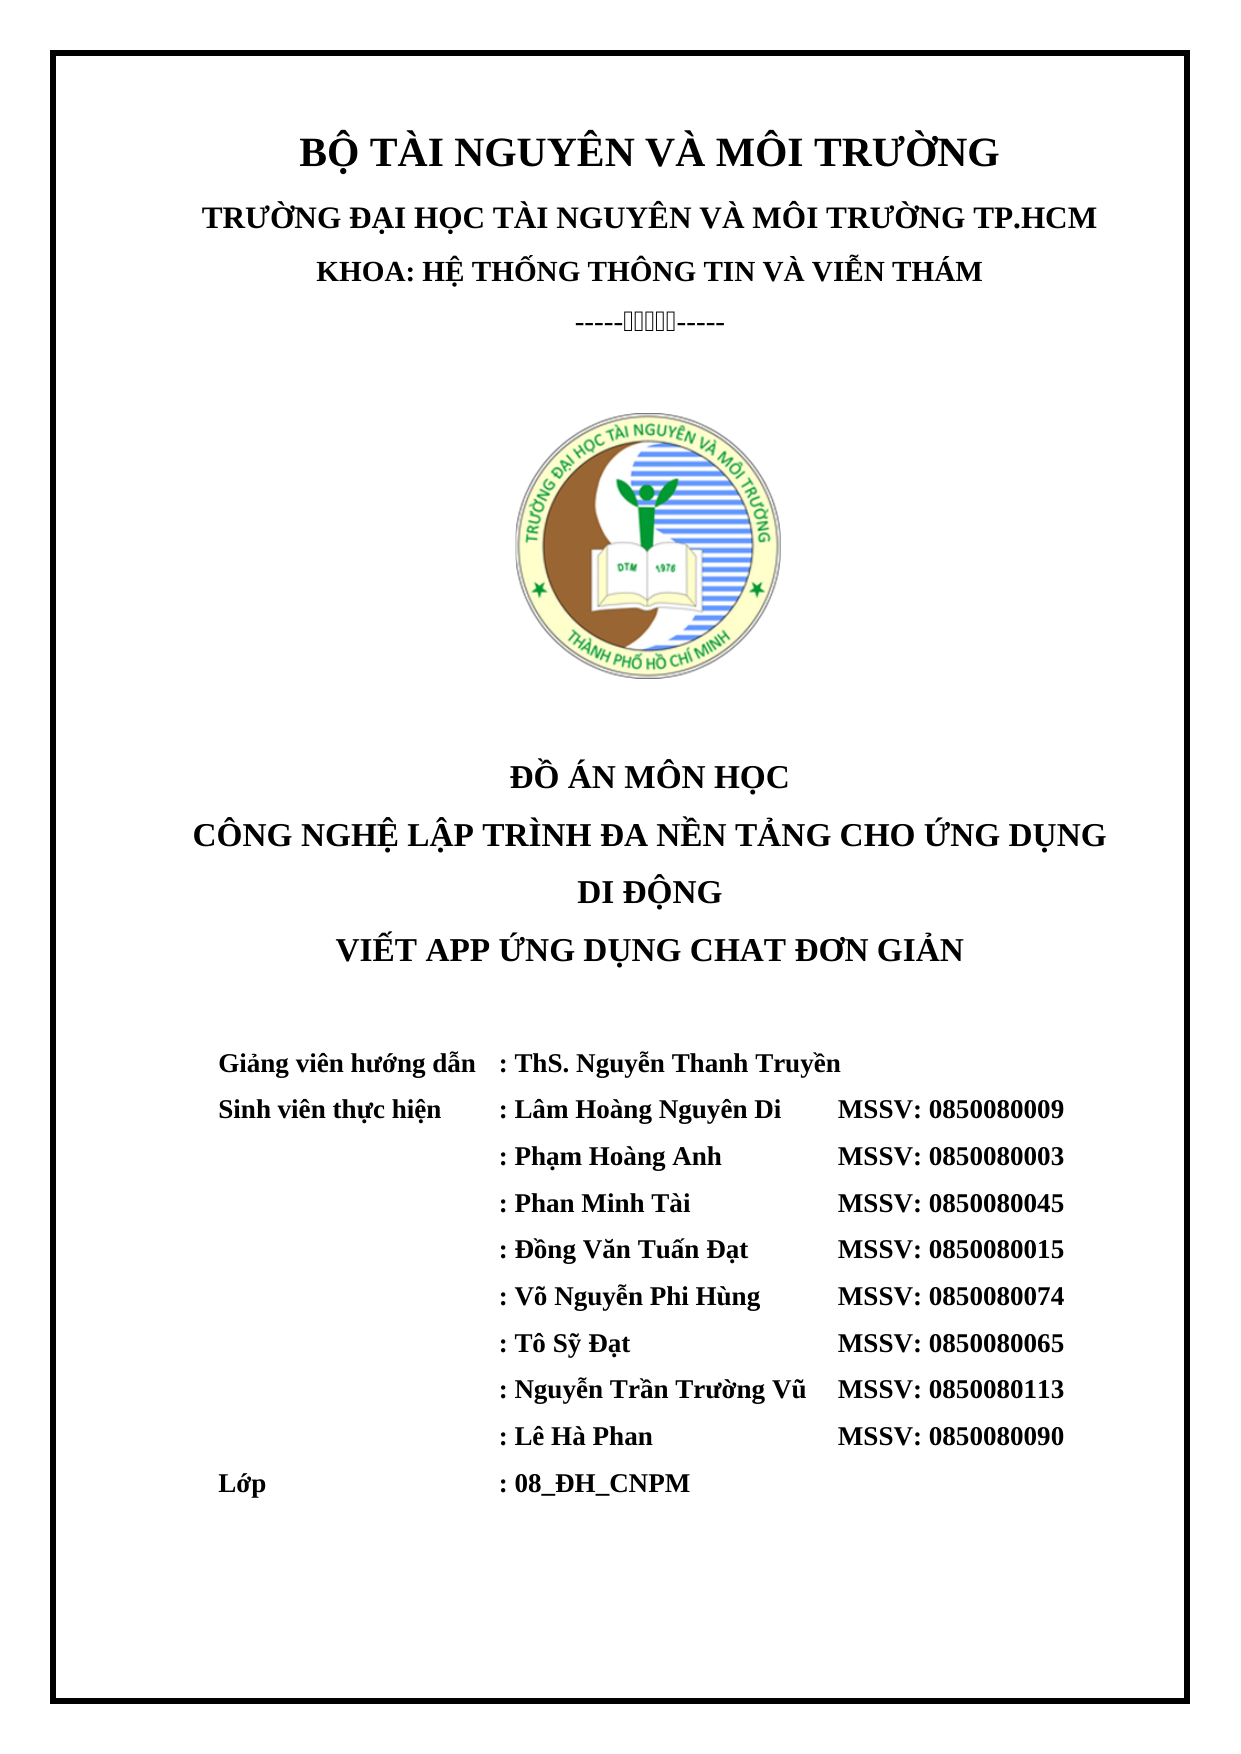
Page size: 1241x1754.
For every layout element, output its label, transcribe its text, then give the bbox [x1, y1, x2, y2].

table_header : ThS. Nguyễn Thanh Truyền [487, 1047, 1092, 1093]
text BỘ TÀI NGUYÊN VÀ MÔI TRƯỜNG [177, 128, 1122, 176]
table_header Giảng viên hướng dẫn [207, 1047, 487, 1093]
table_cell Lớp [207, 1467, 487, 1513]
table_cell : 08_ĐH_CNPM [487, 1467, 1092, 1513]
table_cell : Lâm Hoàng Nguyên Di : Phạm Hoàng Anh : Phan Minh Tài : Đồng Văn Tuấn Đạt : Võ Nguyễn Phi Hùng : Tô Sỹ Đạt : Nguyễn Trần Trường Vũ : Lê Hà Phan [487, 1093, 826, 1467]
text KHOA: HỆ THỐNG THÔNG TIN VÀ VIỄN THÁM [177, 254, 1122, 287]
text TRƯỜNG ĐẠI HỌC TÀI NGUYÊN VÀ MÔI TRƯỜNG TP.HCM [177, 200, 1122, 236]
text ---------- [177, 304, 1122, 338]
table_cell MSSV: 0850080009 MSSV: 0850080003 MSSV: 0850080045 MSSV: 0850080015 MSSV: 0850080074 MSSV: 0850080065 MSSV: 0850080113 MSSV: 0850080090 [826, 1093, 1092, 1467]
text VIẾT APP ỨNG DỤNG CHAT ĐƠN GIẢN [177, 930, 1122, 968]
table_cell Sinh viên thực hiện [207, 1093, 487, 1467]
picture [515, 413, 781, 679]
text CÔNG NGHỆ LẬP TRÌNH ĐA NỀN TẢNG CHO ỨNG DỤNG DI ĐỘNG [177, 815, 1122, 911]
text ĐỒ ÁN MÔN HỌC [177, 757, 1122, 796]
